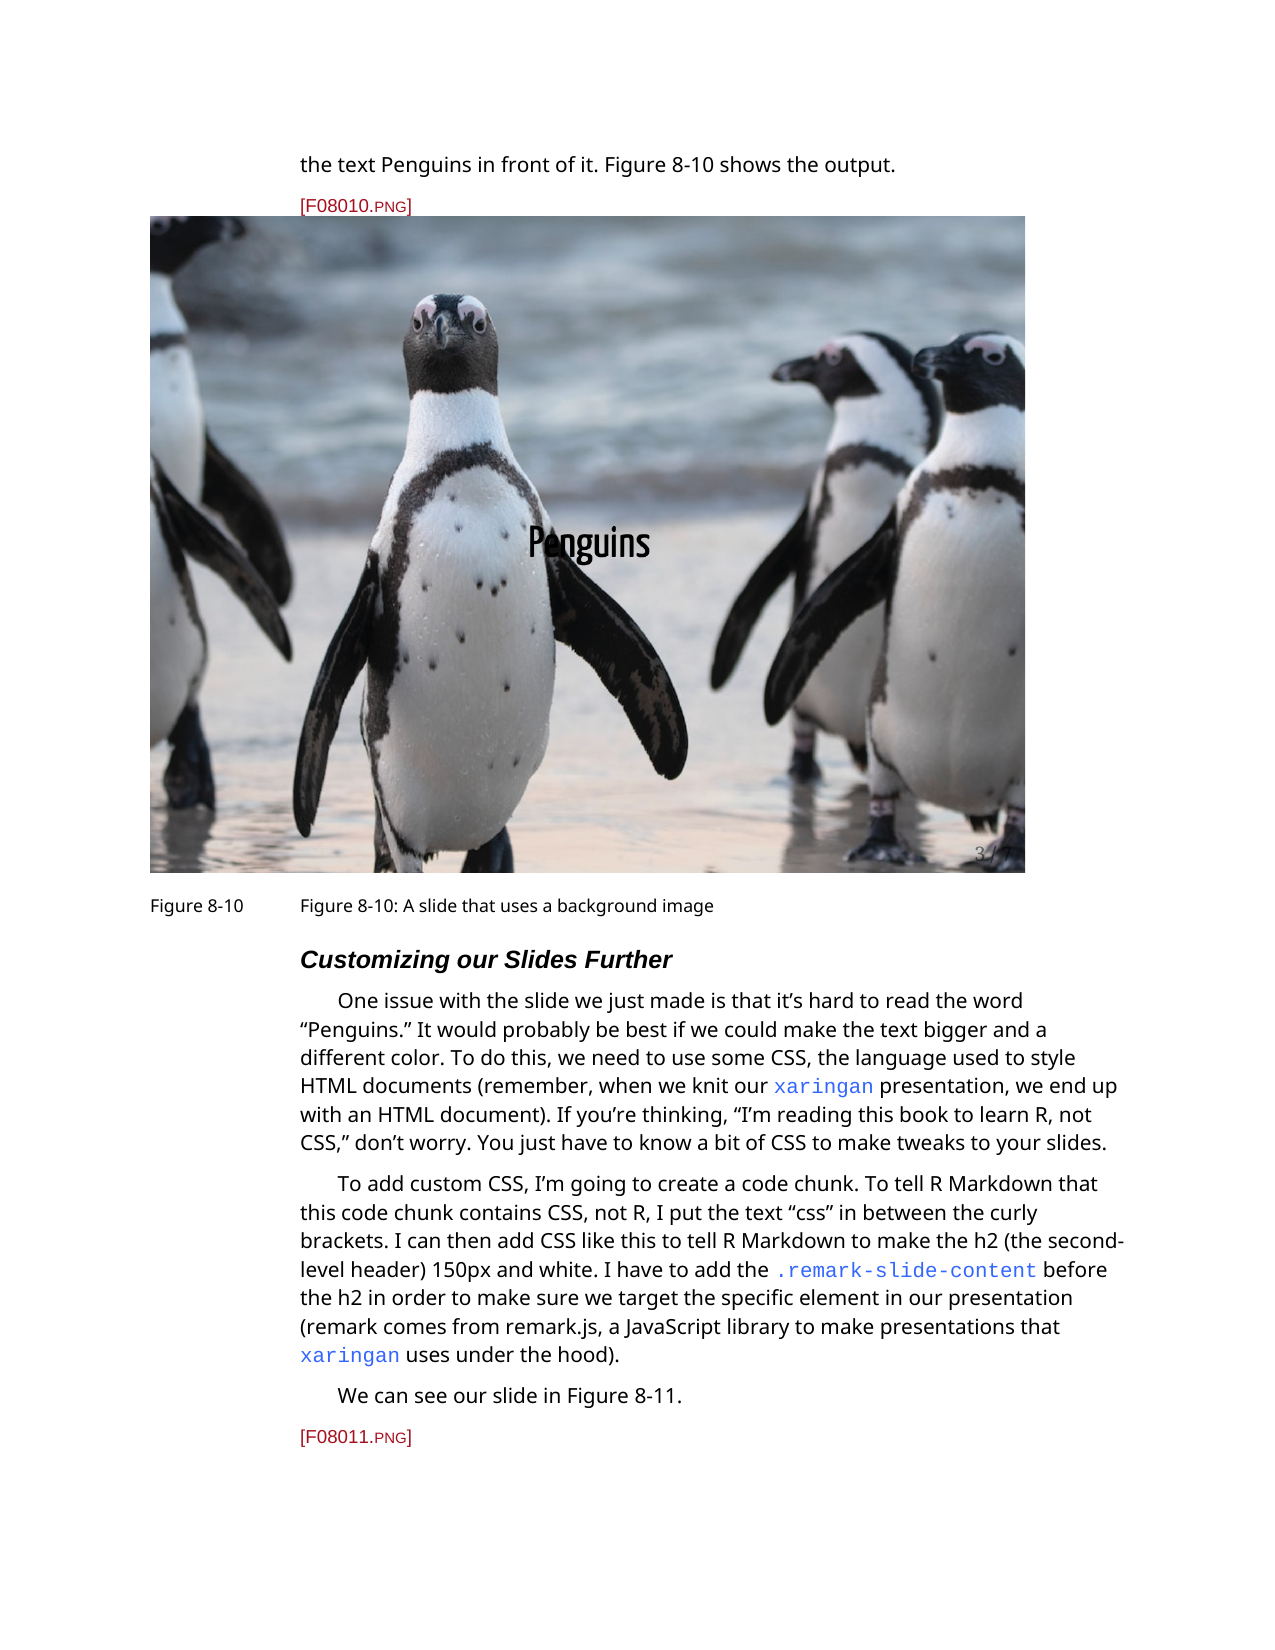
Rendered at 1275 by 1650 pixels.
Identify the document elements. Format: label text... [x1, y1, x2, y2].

text [F08010.png] [300, 191, 1125, 216]
text To add custom CSS, I’m going to create a code chunk. To tell R Markdown that this code chunk contains CSS, not R, I put the text “css” in between the curly brackets. I can then add CSS like this to tell R Markdown to make the h2 (the second-level header) 150px and white. I have to add the .remark-slide-content before the h2 in order to make sure we target the specific element in our presentation (remark comes from remark.js, a JavaScript library to make presentations that xaringan uses under the hood). [300, 1169, 1125, 1369]
text One issue with the slide we just made is that it’s hard to read the word “Penguins.” It would probably be best if we could make the text bigger and a different color. To do this, we need to use some CSS, the language used to style HTML documents (remember, when we knit our xaringan presentation, we end up with an HTML document). If you’re thinking, “I’m reading this book to learn R, not CSS,” don’t worry. You just have to know a bit of CSS to make tweaks to your slides. [300, 986, 1125, 1157]
text Customizing our Slides Further [300, 942, 1125, 974]
text We can see our slide in Figure 8-11. [300, 1381, 1125, 1410]
picture [150, 216, 1025, 873]
text Figure 8-10: A slide that uses a background image [150, 893, 1125, 917]
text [300, 150, 1125, 178]
text [F08011.png] [300, 1422, 1125, 1447]
